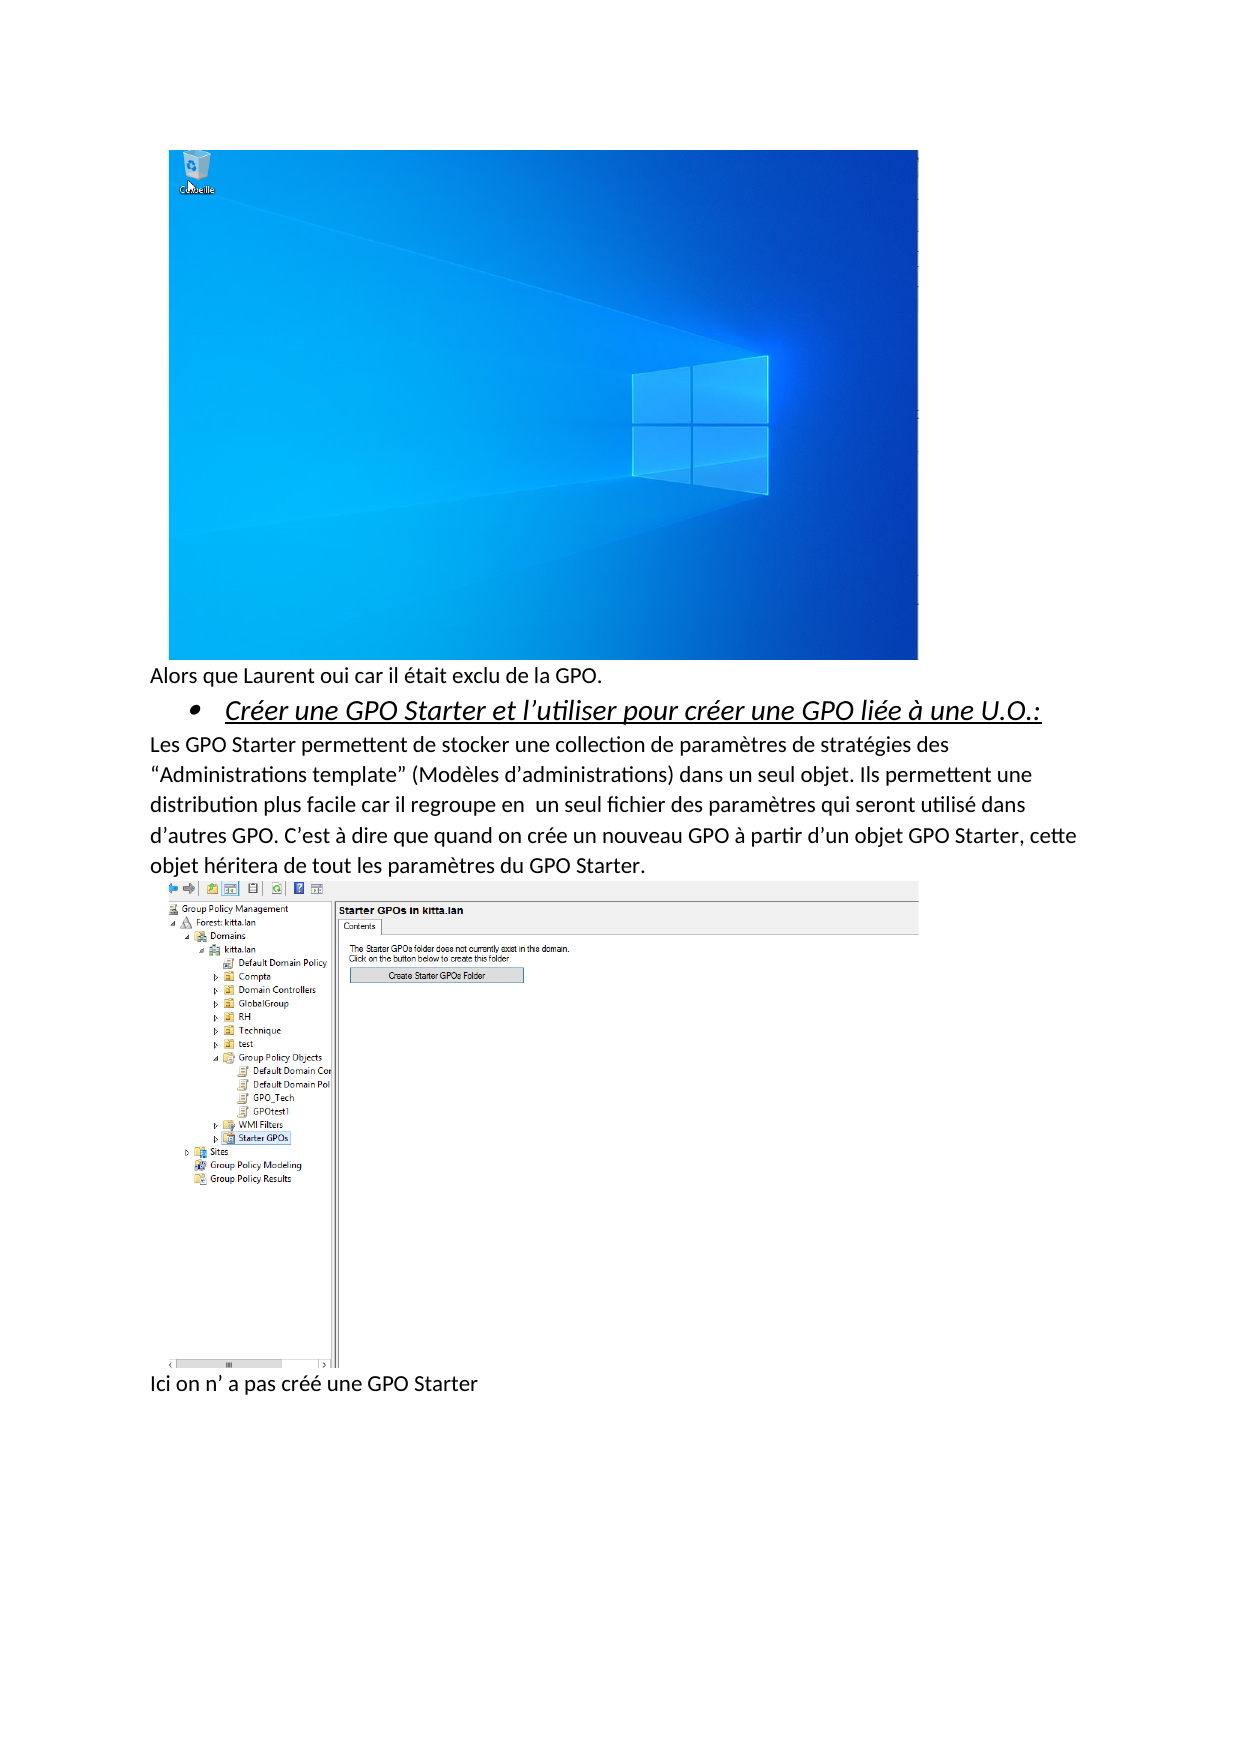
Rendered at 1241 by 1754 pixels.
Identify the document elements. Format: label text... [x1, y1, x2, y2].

text Alors que Laurent oui car il était exclu de la GPO. [150, 662, 1090, 689]
text Ici on n’ a pas créé une GPO Starter [150, 1369, 1090, 1397]
list Créer une GPO Starter et l’utiliser pour créer une GPO liée à une U.O.: [187, 692, 1090, 727]
text Les GPO Starter permettent de stocker une collection de paramètres de stratégies des “Administrations template” (Modèles d’administrations) dans un seul objet. Ils permettent une distribution plus facile car il regroupe en un seul fichier des paramètres qui seront utilisé dans d’autres GPO. C’est à dire que quand on crée un nouveau GPO à partir d’un objet GPO Starter, cette objet héritera de tout les paramètres du GPO Starter. [150, 730, 1090, 879]
